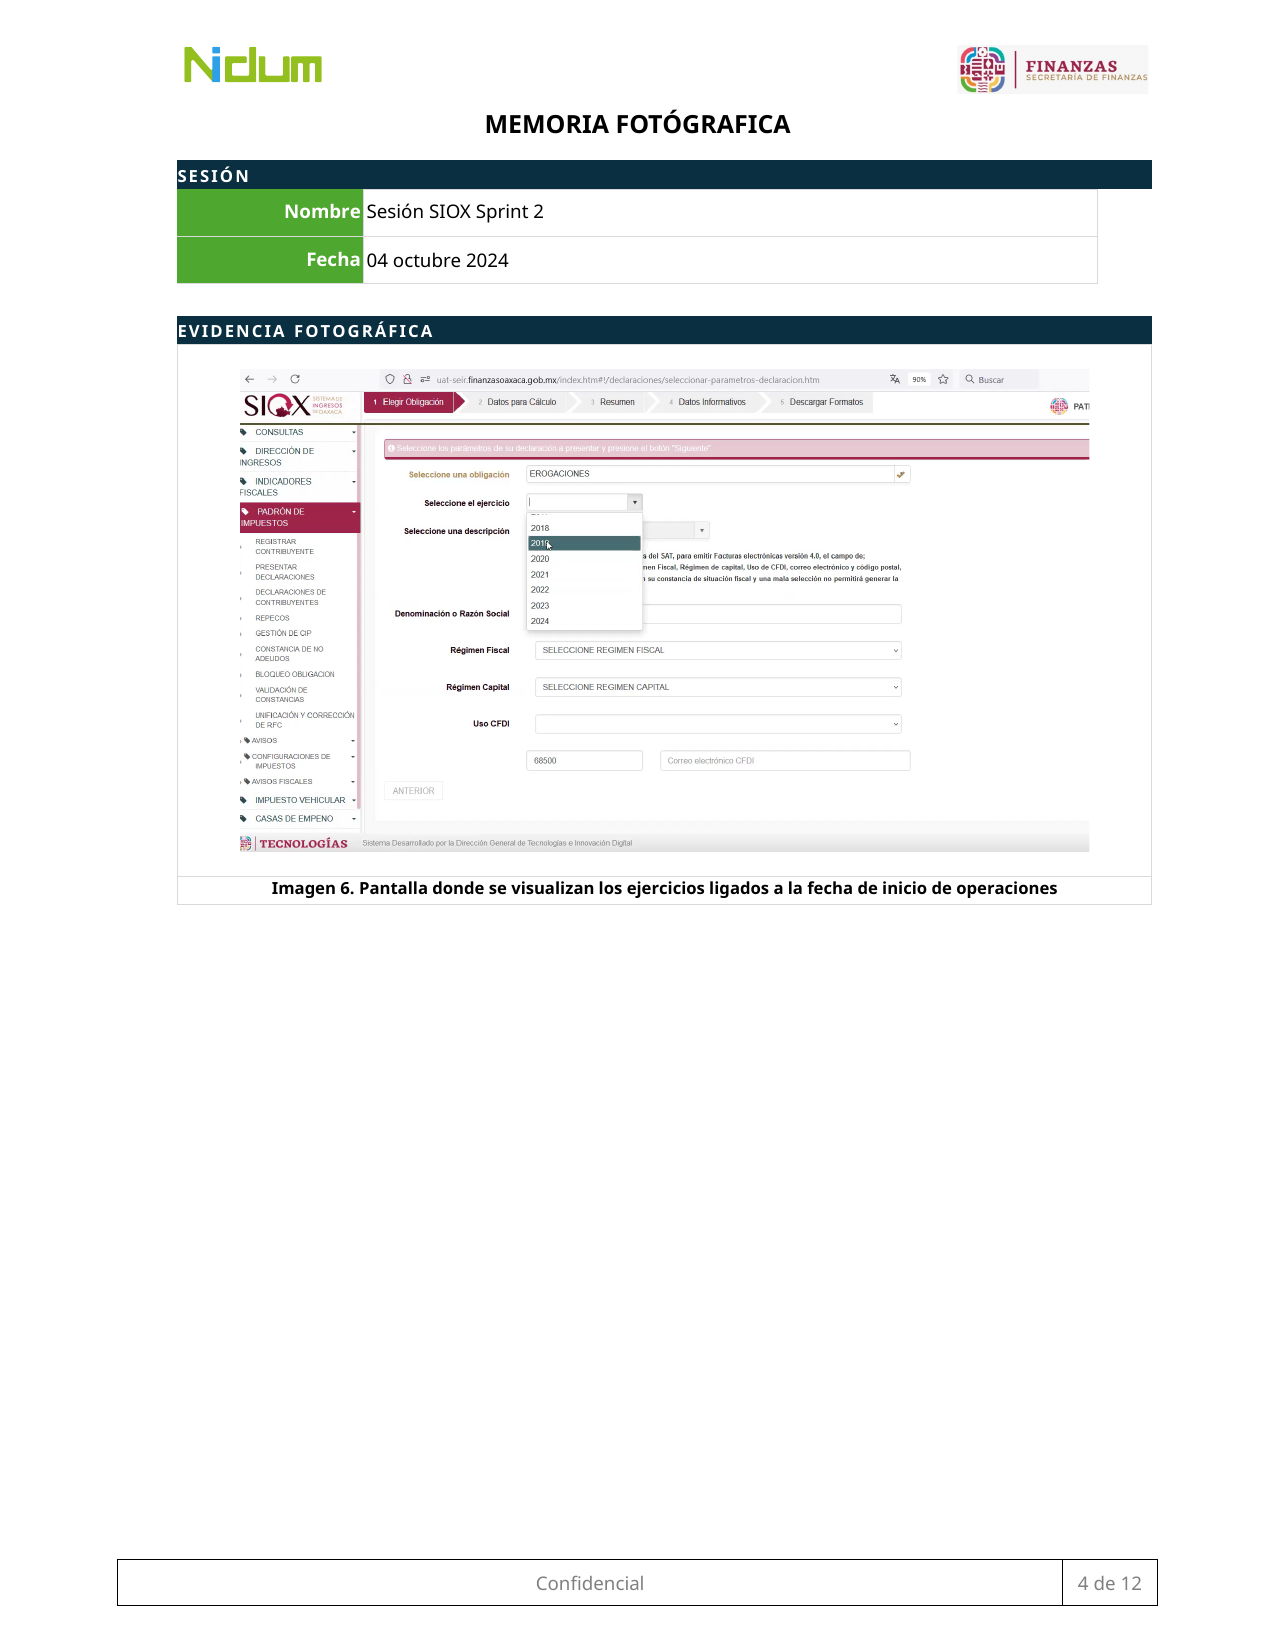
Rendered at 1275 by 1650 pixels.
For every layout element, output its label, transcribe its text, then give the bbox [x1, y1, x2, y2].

picture [957, 45, 1149, 94]
picture [240, 369, 1090, 852]
table_cell [178, 345, 1151, 876]
table_cell Imagen 6. Pantalla donde se visualizan los ejercicios ligados a la fecha de inicio de operaciones [178, 877, 1151, 904]
picture [177, 44, 329, 84]
